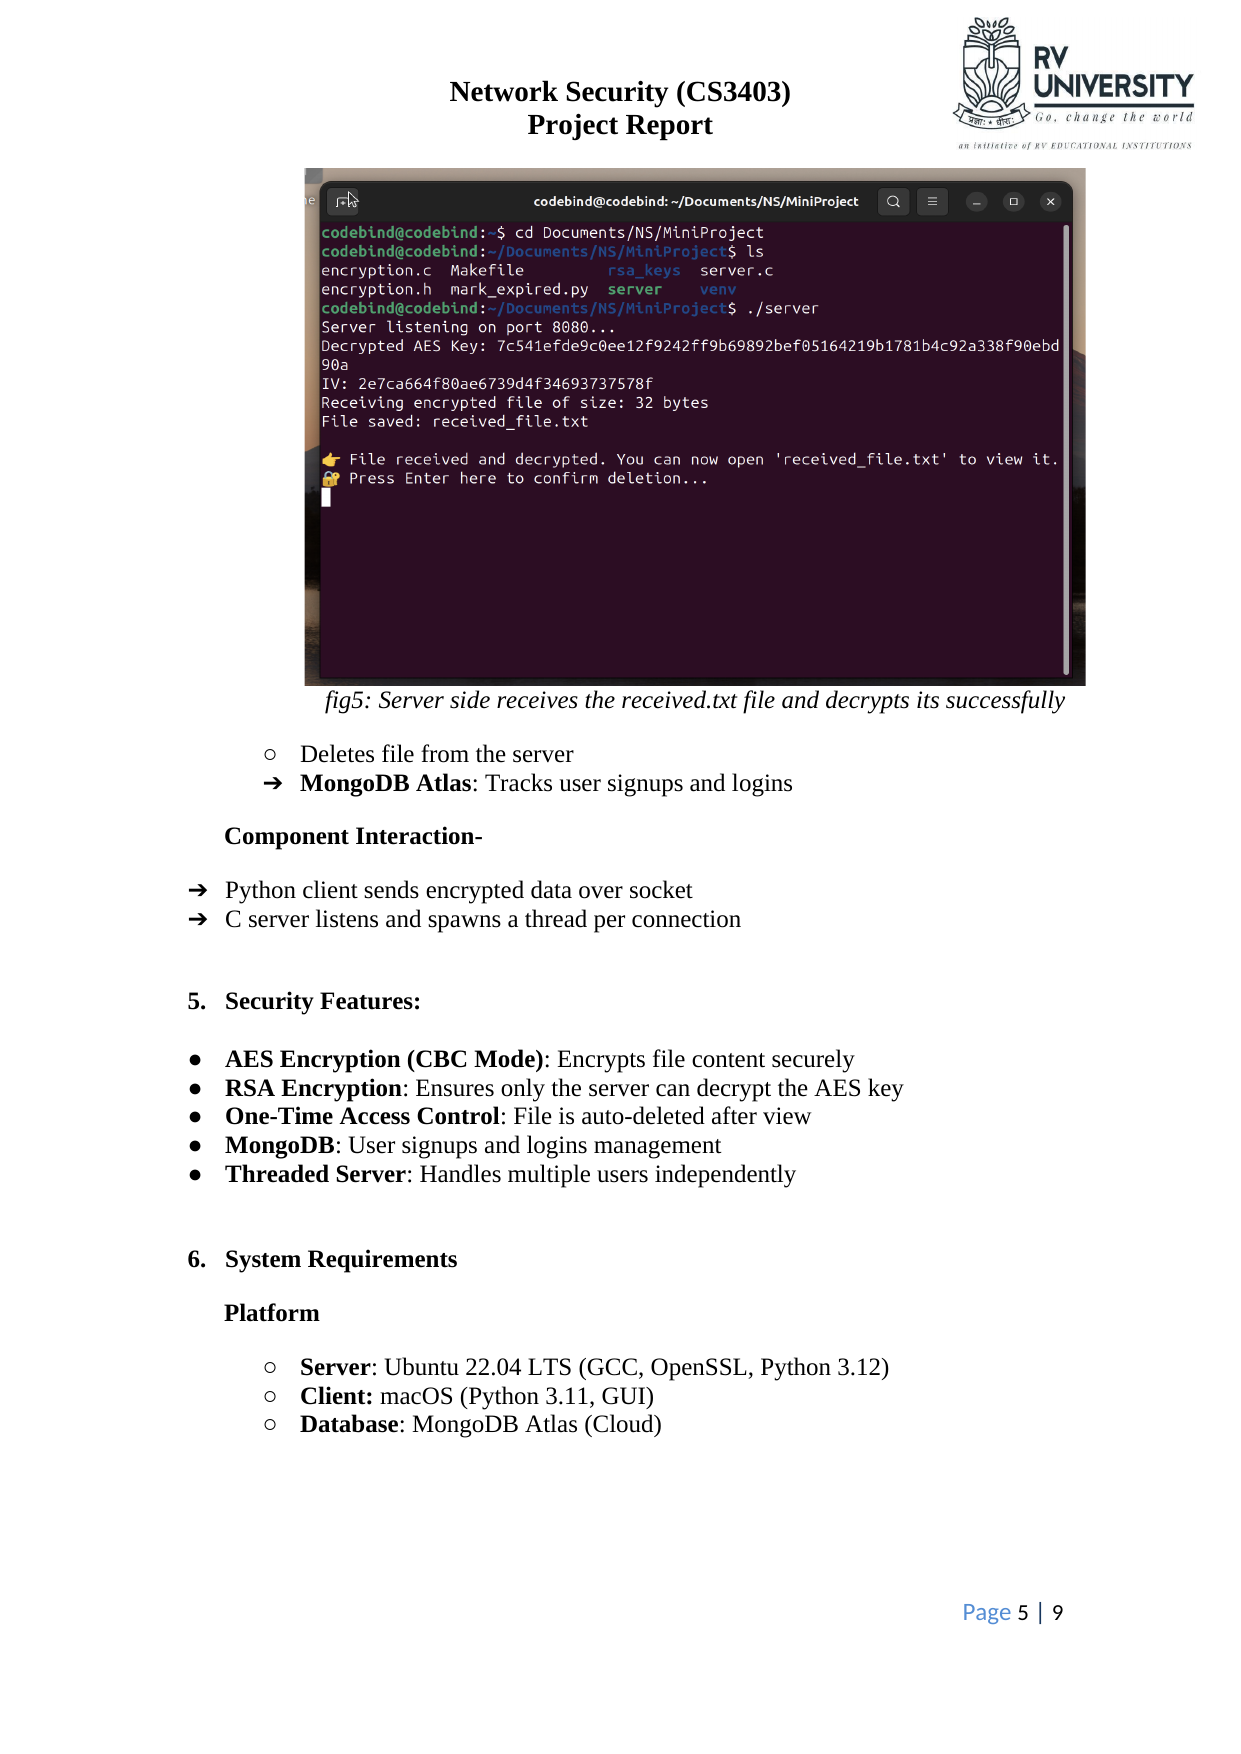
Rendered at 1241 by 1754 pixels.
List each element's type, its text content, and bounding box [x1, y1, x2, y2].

list One-Time Access Control: File is auto-deleted after view [187, 1101, 1090, 1130]
subtitle Component Interaction- [224, 821, 1090, 850]
list C server listens and spawns a thread per connection [187, 904, 1090, 933]
subtitle Platform [224, 1298, 1090, 1327]
list Server: Ubuntu 22.04 LTS (GCC, OpenSSL, Python 3.12) [262, 1352, 1090, 1381]
list Security Features: [187, 986, 1090, 1015]
list System Requirements [187, 1244, 1090, 1273]
list MongoDB Atlas: Tracks user signups and logins [262, 768, 1090, 796]
list Deletes file from the server [262, 739, 1090, 768]
list AES Encryption (CBC Mode): Encrypts file content securely [187, 1044, 1090, 1073]
list Threaded Server: Handles multiple users independently [187, 1159, 1090, 1188]
picture [952, 17, 1202, 150]
list Python client sends encrypted data over socket [187, 875, 1090, 904]
list Client: macOS (Python 3.11, GUI) [262, 1381, 1090, 1409]
picture [304, 168, 1086, 686]
list Database: MongoDB Atlas (Cloud) [262, 1409, 1090, 1438]
list MongoDB: User signups and logins management [187, 1130, 1090, 1159]
list RSA Encryption: Ensures only the server can decrypt the AES key [187, 1073, 1090, 1101]
